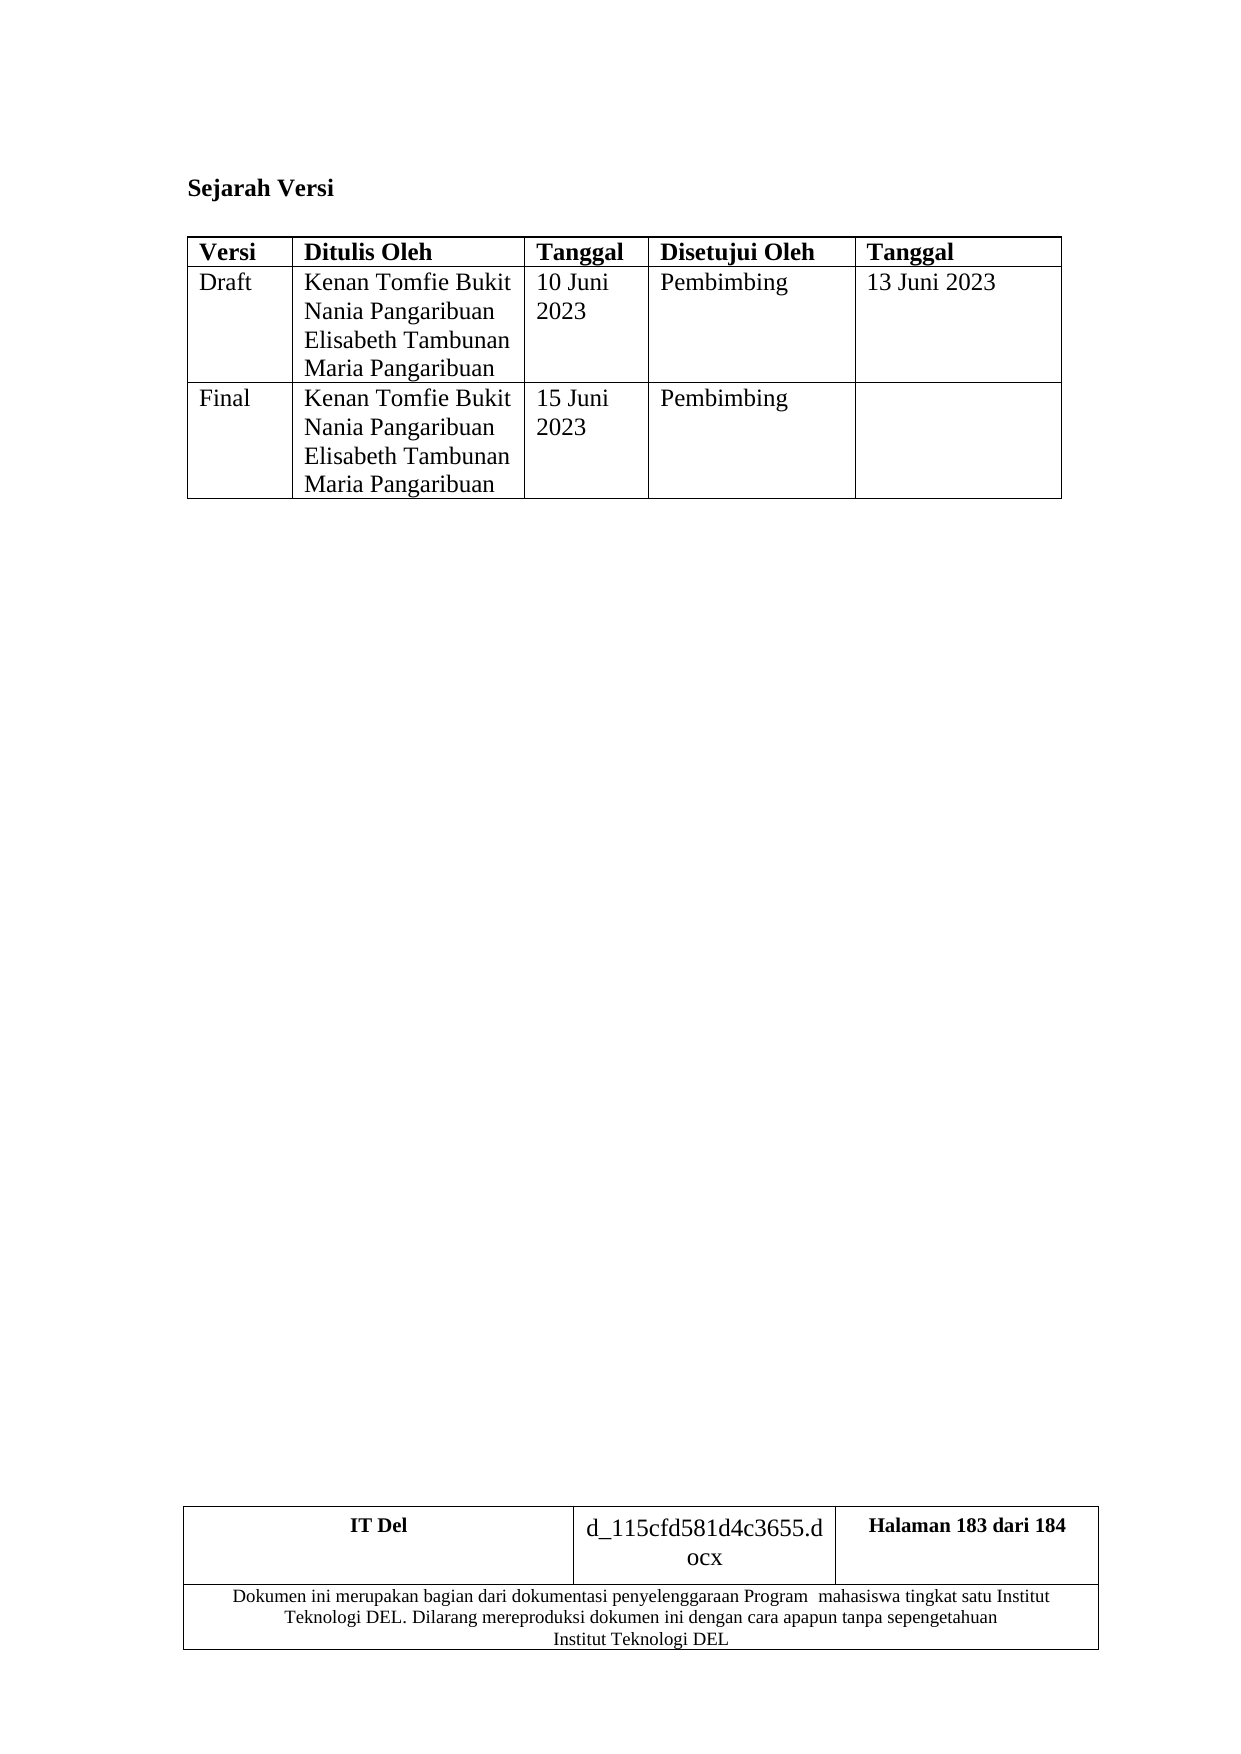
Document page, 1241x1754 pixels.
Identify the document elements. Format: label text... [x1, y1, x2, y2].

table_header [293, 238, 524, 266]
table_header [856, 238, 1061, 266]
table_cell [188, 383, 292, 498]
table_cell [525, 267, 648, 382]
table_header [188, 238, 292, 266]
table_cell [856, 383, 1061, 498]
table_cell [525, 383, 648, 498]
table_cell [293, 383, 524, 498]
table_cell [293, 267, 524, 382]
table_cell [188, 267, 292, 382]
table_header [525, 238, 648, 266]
subtitle Sejarah Versi [187, 173, 1092, 201]
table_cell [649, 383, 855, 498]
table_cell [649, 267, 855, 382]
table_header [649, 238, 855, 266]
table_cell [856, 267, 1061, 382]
